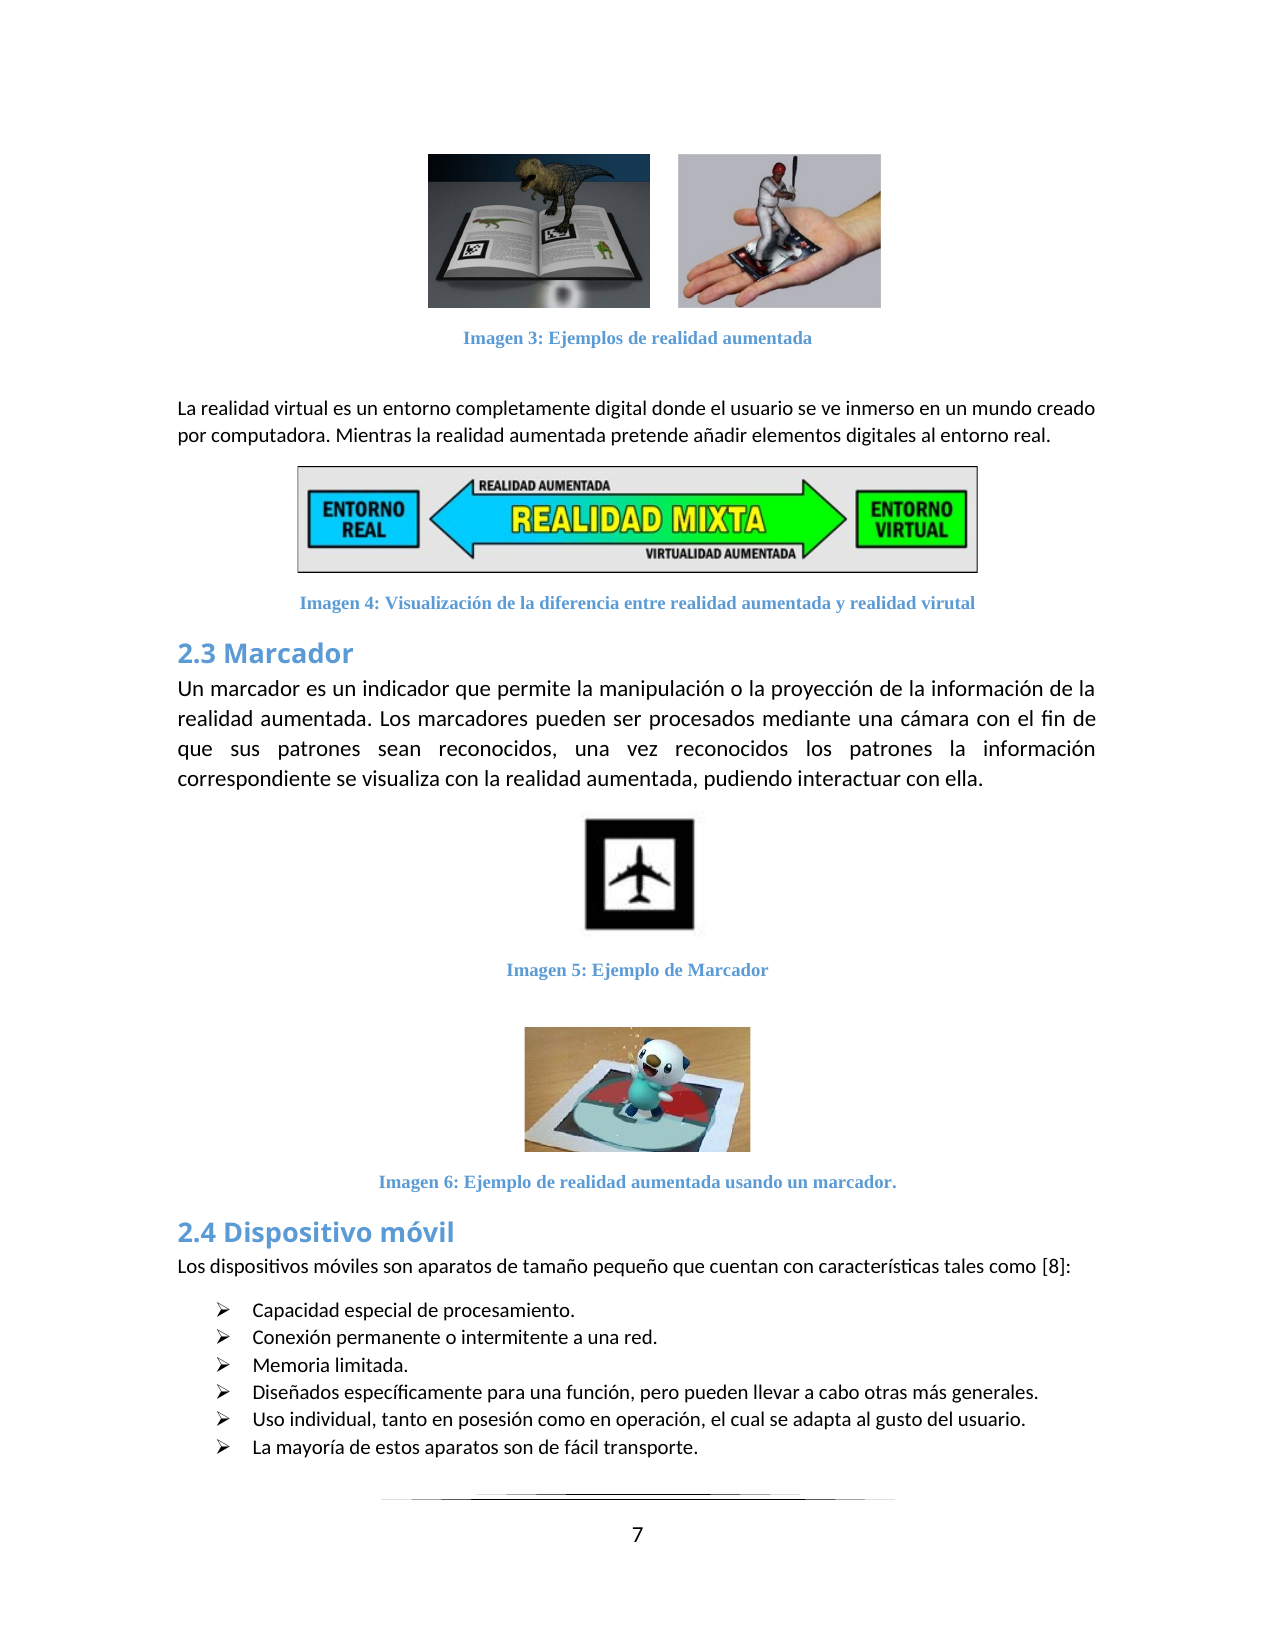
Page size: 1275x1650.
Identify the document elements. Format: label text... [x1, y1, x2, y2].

text Imagen 3: Ejemplos de realidad aumentada [177, 327, 1098, 348]
list La mayoría de estos aparatos son de fácil transporte. [215, 1434, 1098, 1459]
text La realidad virtual es un entorno completamente digital donde el usuario se ve inmerso en un mundo creado por computadora. Mientras la realidad aumentada pretende añadir elementos digitales al entorno real. [177, 395, 1098, 448]
text Imagen 5: Ejemplo de Marcador [177, 959, 1098, 980]
picture [524, 1027, 751, 1152]
picture [568, 811, 707, 940]
list Capacidad especial de procesamiento. [215, 1297, 1098, 1322]
text Imagen 4: Visualización de la diferencia entre realidad aumentada y realidad virutal [177, 592, 1098, 613]
text Los dispositivos móviles son aparatos de tamaño pequeño que cuentan con características tales como: [177, 1253, 1098, 1278]
text Imagen 6: Ejemplo de realidad aumentada usando un marcador. [177, 1171, 1098, 1192]
picture [678, 154, 881, 308]
list Diseñados específicamente para una función, pero pueden llevar a cabo otras más generales. [215, 1379, 1098, 1405]
list Conexión permanente o intermitente a una red. [215, 1324, 1098, 1350]
subtitle 2.3 Marcador [177, 634, 1098, 671]
subtitle 2.4 Dispositivo móvil [177, 1213, 1098, 1250]
list Memoria limitada. [215, 1352, 1098, 1377]
list Uso individual, tanto en posesión como en operación, el cual se adapta al gusto del usuario. [215, 1407, 1098, 1432]
picture [297, 466, 978, 573]
picture [428, 154, 650, 308]
text Un marcador es un indicador que permite la manipulación o la proyección de la información de la realidad aumentada. Los marcadores pueden ser procesados mediante una cámara con el fin de que sus patrones sean reconocidos, una vez reconocidos los patrones la información correspondiente se visualiza con la realidad aumentada, pudiendo interactuar con ella. [177, 674, 1098, 793]
